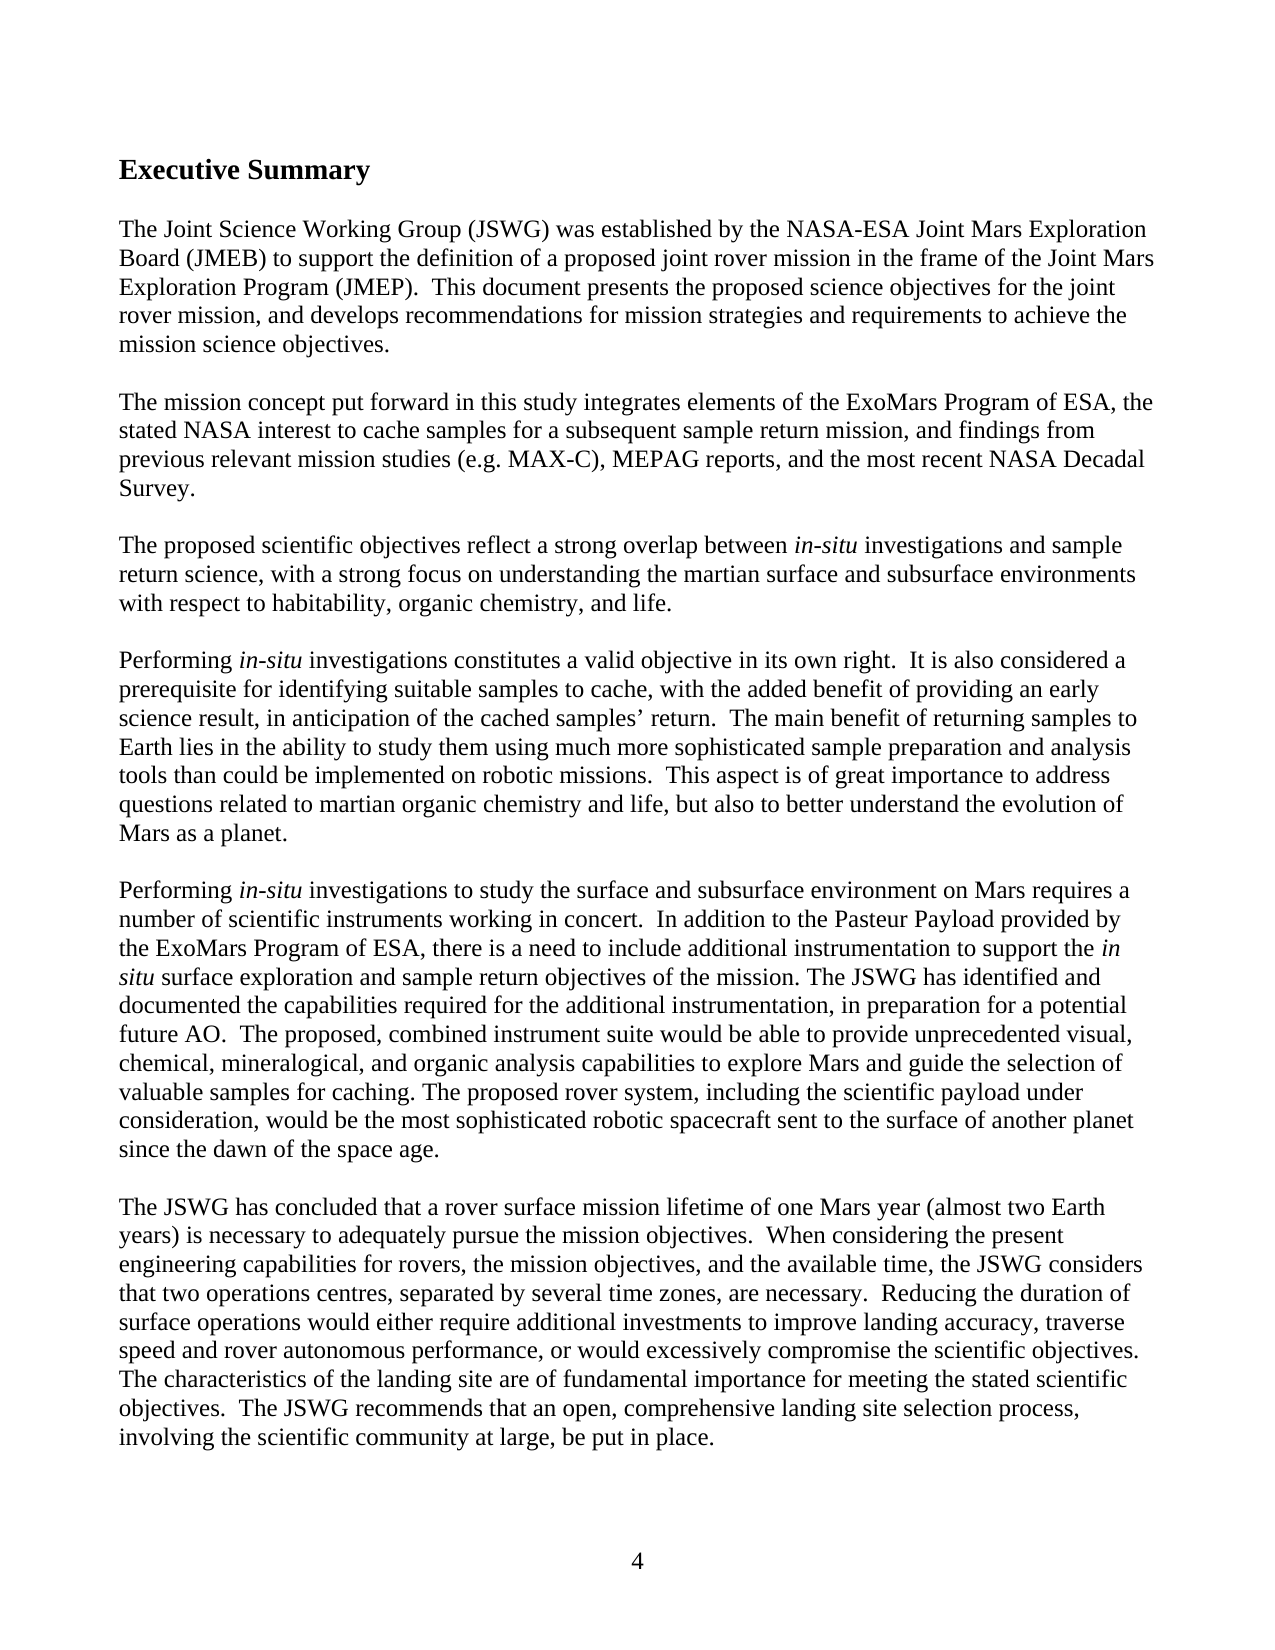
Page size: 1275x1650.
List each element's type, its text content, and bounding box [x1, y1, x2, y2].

text The characteristics of the landing site are of fundamental importance for meeting the stated scientific objectives. The JSWG recommends that an open, comprehensive landing site selection process, involving the scientific community at large, be put in place. [118, 1364, 1156, 1451]
text The JSWG has concluded that a rover surface mission lifetime of one Mars year (almost two Earth years) is necessary to adequately pursue the mission objectives. When considering the present engineering capabilities for rovers, the mission objectives, and the available time, the JSWG considers that two operations centres, separated by several time zones, are necessary. Reducing the duration of surface operations would either require additional investments to improve landing accuracy, traverse speed and rover autonomous performance, or would excessively compromise the scientific objectives. [118, 1192, 1156, 1364]
text The mission concept put forward in this study integrates elements of the ExoMars Program of ESA, the stated NASA interest to cache samples for a subsequent sample return mission, and findings from previous relevant mission studies (e.g. MAX-C), MEPAG reports, and the most recent NASA Decadal Survey. [118, 387, 1156, 502]
text The Joint Science Working Group (JSWG) was established by the NASA-ESA Joint Mars Exploration Board (JMEB) to support the definition of a proposed joint rover mission in the frame of the Joint Mars Exploration Program (JMEP). This document presents the proposed science objectives for the joint rover mission, and develops recommendations for mission strategies and requirements to achieve the mission science objectives. [118, 214, 1156, 358]
text Performing in-situ investigations to study the surface and subsurface environment on Mars requires a number of scientific instruments working in concert. In addition to the Pasteur Payload provided by the ExoMars Program of ESA, there is a need to include additional instrumentation to support the in situ surface exploration and sample return objectives of the mission. The JSWG has identified and documented the capabilities required for the additional instrumentation, in preparation for a potential future AO. The proposed, combined instrument suite would be able to provide unprecedented visual, chemical, mineralogical, and organic analysis capabilities to explore Mars and guide the selection of valuable samples for caching. The proposed rover system, including the scientific payload under consideration, would be the most sophisticated robotic spacecraft sent to the surface of another planet since the dawn of the space age. [118, 876, 1156, 1163]
text The proposed scientific objectives reflect a strong overlap between in-situ investigations and sample return science, with a strong focus on understanding the martian surface and subsurface environments with respect to habitability, organic chemistry, and life. [118, 531, 1156, 617]
text Executive Summary [118, 152, 1156, 186]
text Performing in-situ investigations constitutes a valid objective in its own right. It is also considered a prerequisite for identifying suitable samples to cache, with the added benefit of providing an early science result, in anticipation of the cached samples’ return. The main benefit of returning samples to Earth lies in the ability to study them using much more sophisticated sample preparation and analysis tools than could be implemented on robotic missions. This aspect is of great importance to address questions related to martian organic chemistry and life, but also to better understand the evolution of Mars as a planet. [118, 646, 1156, 847]
